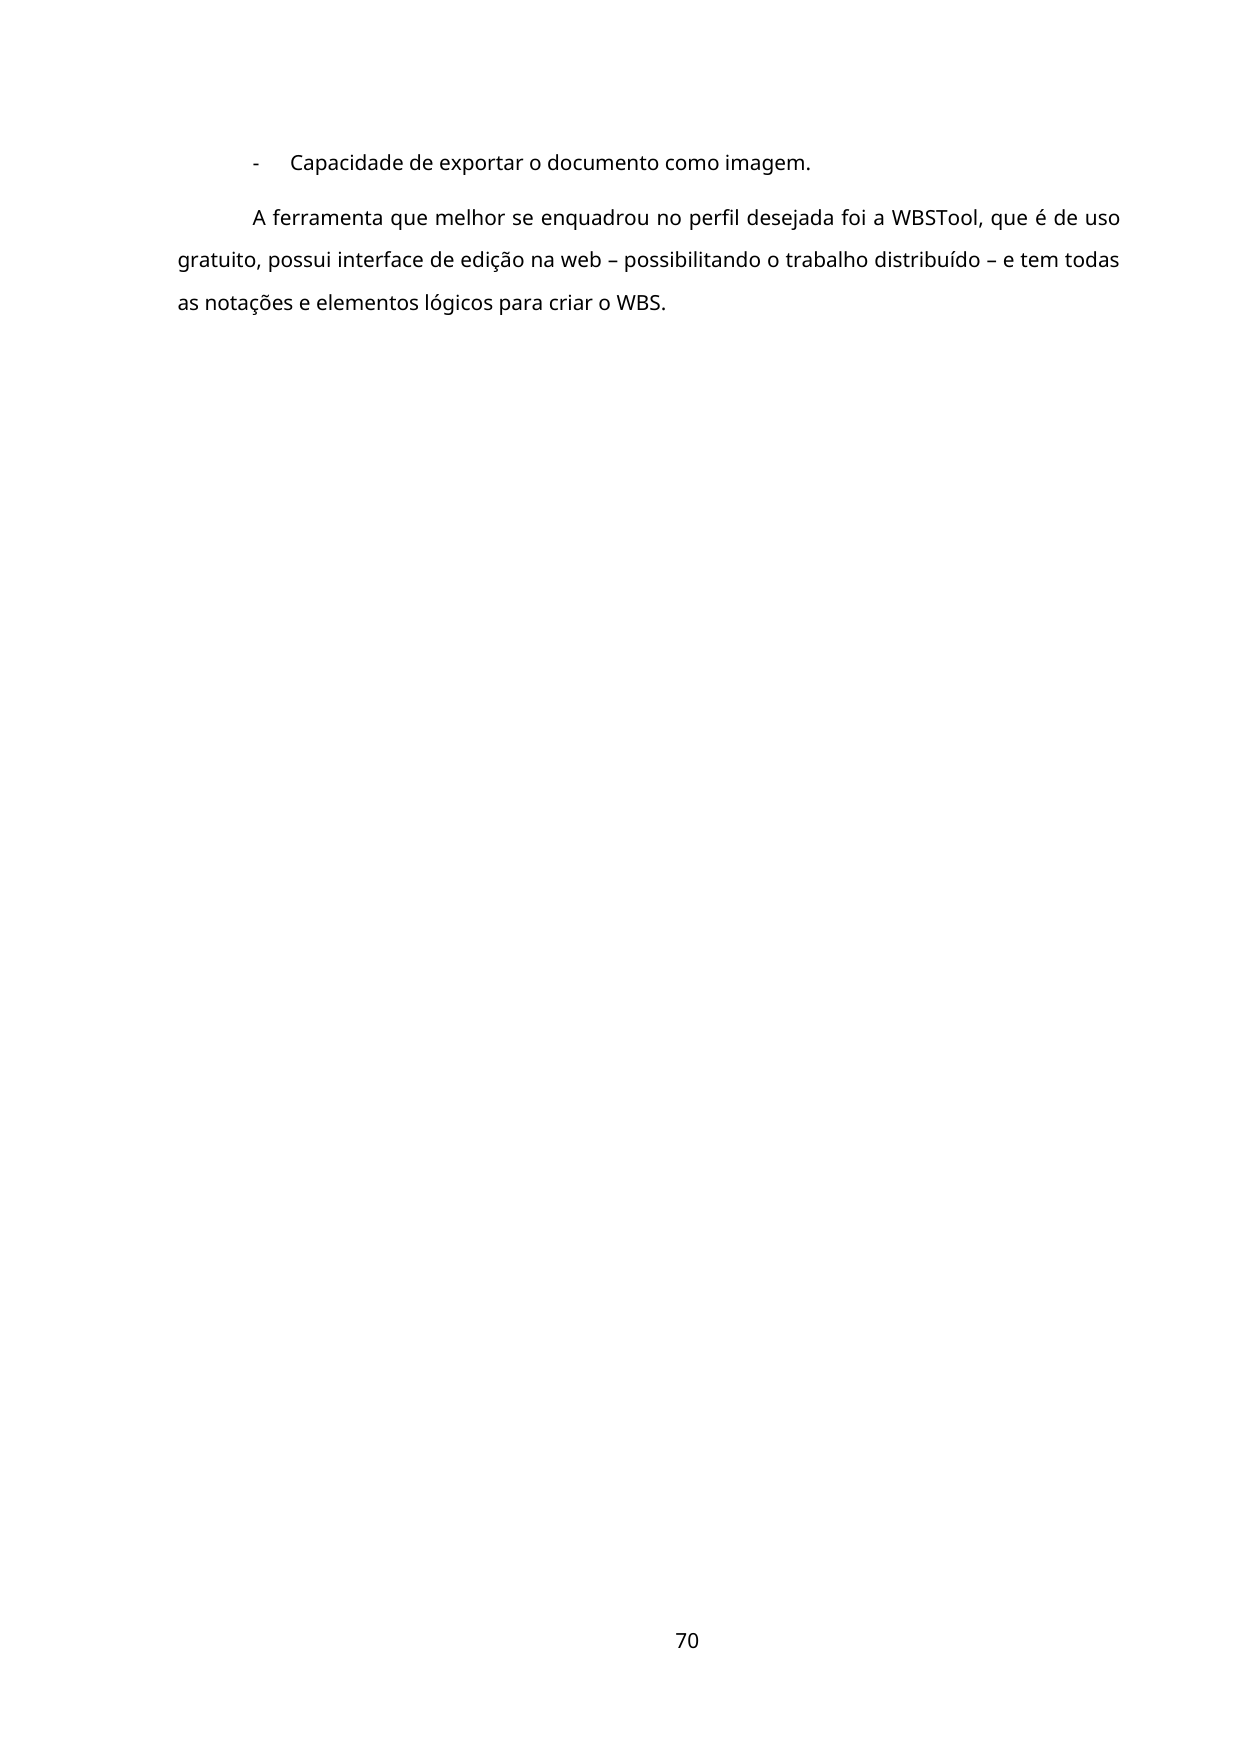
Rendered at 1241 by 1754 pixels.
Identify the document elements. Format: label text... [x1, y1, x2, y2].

list Capacidade de exportar o documento como imagem. [252, 148, 1122, 176]
text A ferramenta que melhor se enquadrou no perfil desejada foi a WBSTool, que é de uso gratuito, possui interface de edição na web – possibilitando o trabalho distribuído – e tem todas as notações e elementos lógicos para criar o WBS. [177, 203, 1122, 316]
